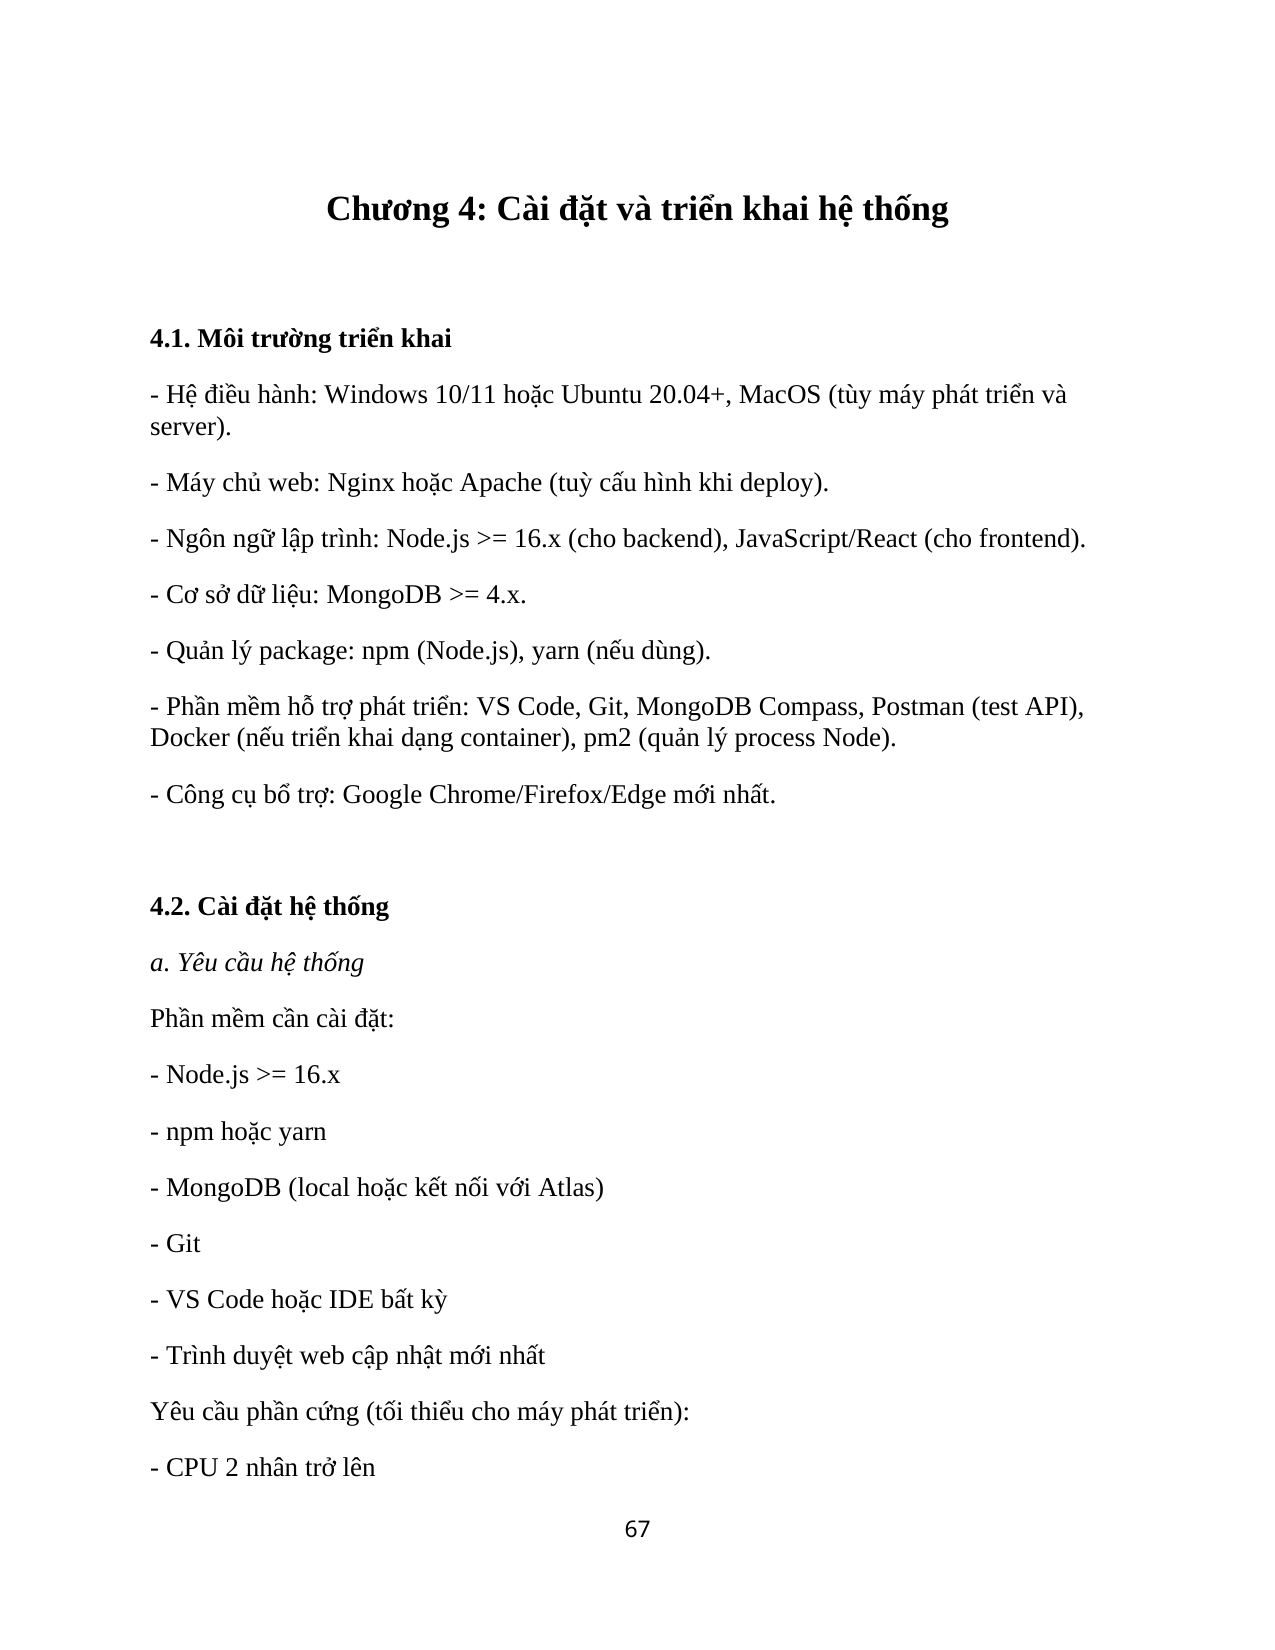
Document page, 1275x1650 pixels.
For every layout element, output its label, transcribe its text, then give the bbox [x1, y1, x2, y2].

text 4.1. Môi trường triển khai [150, 322, 1125, 353]
text - VS Code hoặc IDE bất kỳ [150, 1283, 1125, 1314]
text a. Yêu cầu hệ thống [150, 946, 1125, 977]
text - Node.js >= 16.x [150, 1058, 1125, 1089]
text - Trình duyệt web cập nhật mới nhất [150, 1339, 1125, 1370]
text - Ngôn ngữ lập trình: Node.js >= 16.x (cho backend), JavaScript/React (cho frontend). [150, 522, 1125, 553]
text - Quản lý package: npm (Node.js), yarn (nếu dùng). [150, 634, 1125, 665]
text - Cơ sở dữ liệu: MongoDB >= 4.x. [150, 578, 1125, 609]
text - MongoDB (local hoặc kết nối với Atlas) [150, 1171, 1125, 1202]
text Yêu cầu phần cứng (tối thiểu cho máy phát triển): [150, 1395, 1125, 1426]
text - Máy chủ web: Nginx hoặc Apache (tuỳ cấu hình khi deploy). [150, 466, 1125, 497]
text - Git [150, 1227, 1125, 1258]
text 4.2. Cài đặt hệ thống [150, 890, 1125, 921]
text - Công cụ bổ trợ: Google Chrome/Firefox/Edge mới nhất. [150, 778, 1125, 809]
text Phần mềm cần cài đặt: [150, 1002, 1125, 1033]
text - npm hoặc yarn [150, 1114, 1125, 1146]
text - CPU 2 nhân trở lên [150, 1451, 1125, 1483]
text - Phần mềm hỗ trợ phát triển: VS Code, Git, MongoDB Compass, Postman (test API), Docker (nếu triển khai dạng container), pm2 (quản lý process Node). [150, 690, 1125, 753]
subtitle Chương 4: Cài đặt và triển khai hệ thống [150, 187, 1125, 228]
text - Hệ điều hành: Windows 10/11 hoặc Ubuntu 20.04+, MacOS (tùy máy phát triển và server). [150, 378, 1125, 441]
